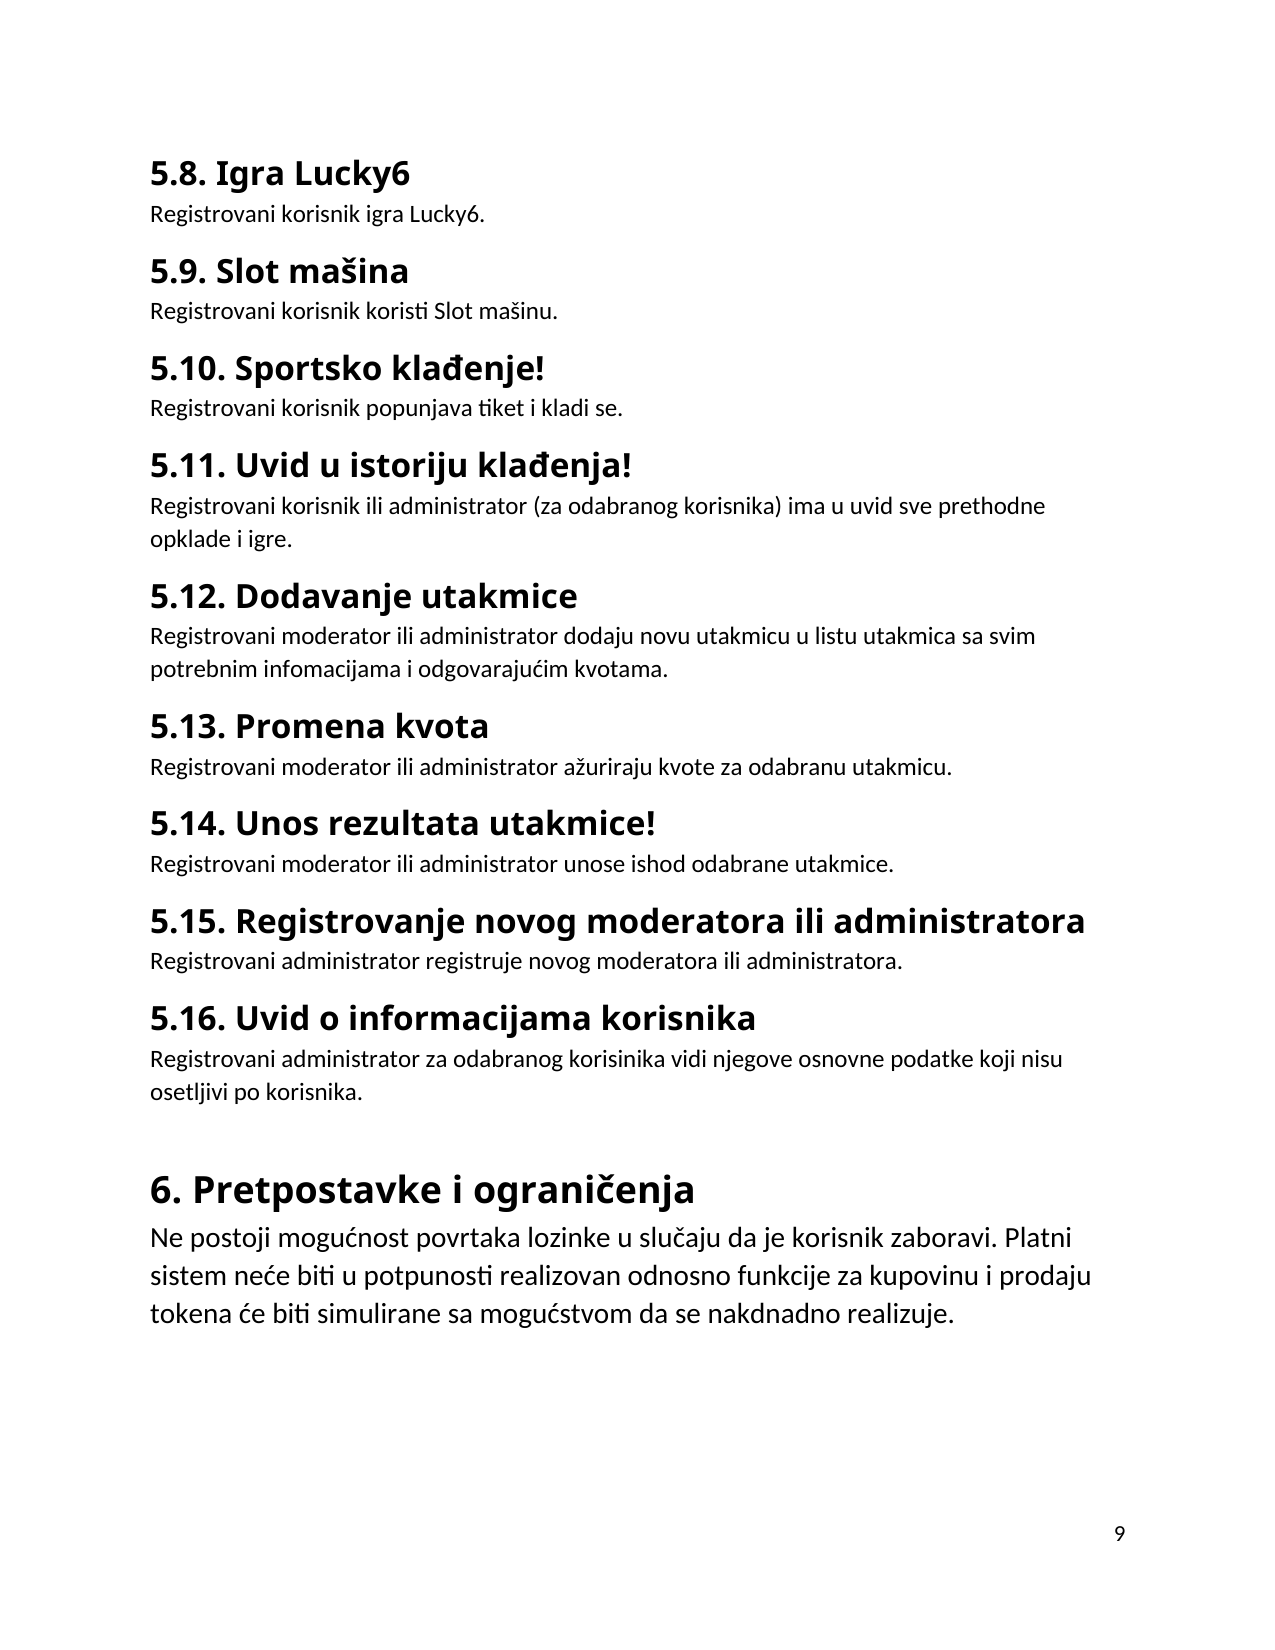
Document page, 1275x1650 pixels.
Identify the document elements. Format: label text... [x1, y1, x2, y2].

text 6. Pretpostavke i ograničenja [150, 1164, 1125, 1215]
text 5.9. Slot mašina Registrovani korisnik koristi Slot mašinu. [150, 247, 1125, 326]
text 5.12. Dodavanje utakmice Registrovani moderator ili administrator dodaju novu utakmicu u listu utakmica sa svim potrebnim infomacijama i odgovarajućim kvotama. [150, 572, 1125, 684]
text 5.8. Igra Lucky6 Registrovani korisnik igra Lucky6. [150, 150, 1125, 228]
text 5.14. Unos rezultata utakmice! Registrovani moderator ili administrator unose ishod odabrane utakmice. [150, 800, 1125, 878]
text 5.11. Uvid u istoriju klađenja! Registrovani korisnik ili administrator (za odabranog korisnika) ima u uvid sve prethodne opklade i igre. [150, 442, 1125, 553]
text 5.13. Promena kvota Registrovani moderator ili administrator ažuriraju kvote za odabranu utakmicu. [150, 703, 1125, 781]
text 5.10. Sportsko klađenje! Registrovani korisnik popunjava tiket i kladi se. [150, 345, 1125, 423]
text 5.15. Registrovanje novog moderatora ili administratora Registrovani administrator registruje novog moderatora ili administratora. [150, 898, 1125, 976]
text Ne postoji mogućnost povrtaka lozinke u slučaju da je korisnik zaboravi. Platni sistem neće biti u potpunosti realizovan odnosno funkcije za kupovinu i prodaju tokena će biti simulirane sa mogućstvom da se nakdnadno realizuje. [150, 1219, 1125, 1331]
text 5.16. Uvid o informacijama korisnika Registrovani administrator za odabranog korisinika vidi njegove osnovne podatke koji nisu osetljivi po korisnika. [150, 995, 1125, 1136]
